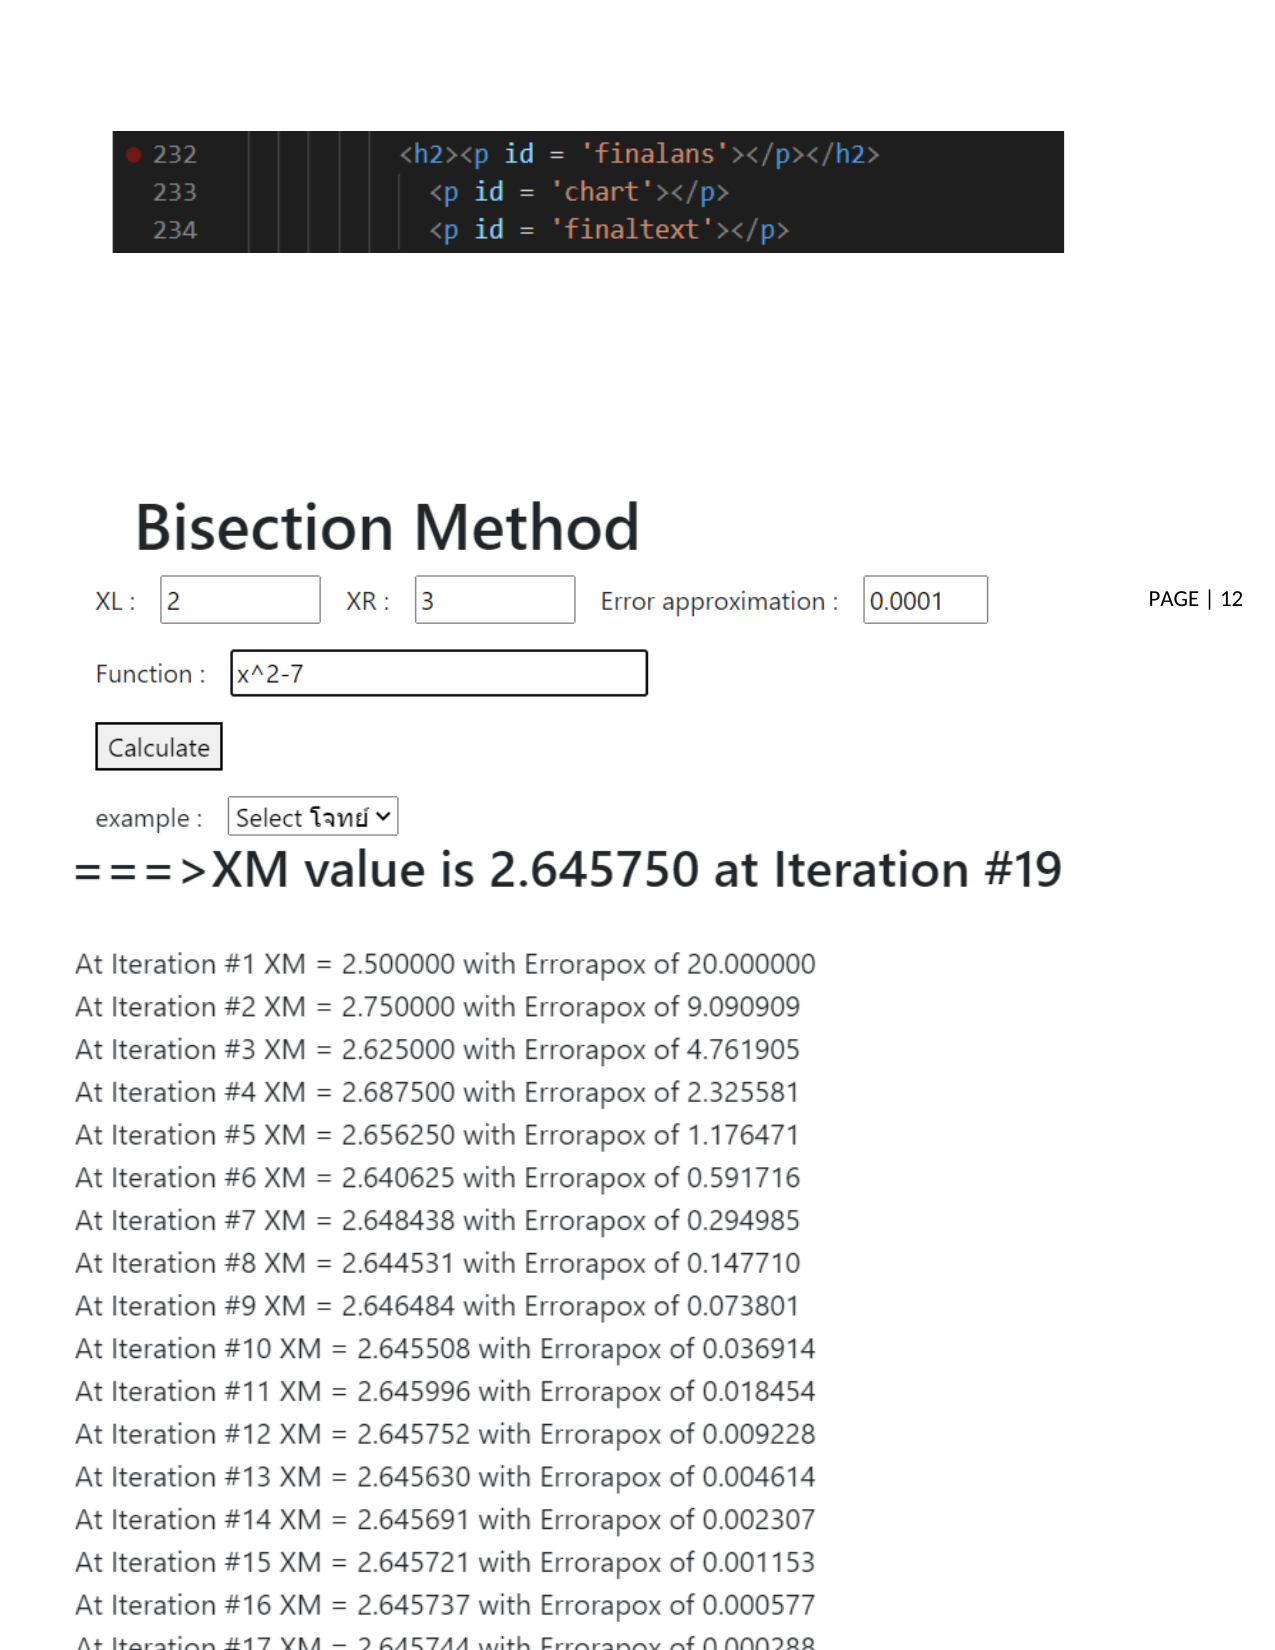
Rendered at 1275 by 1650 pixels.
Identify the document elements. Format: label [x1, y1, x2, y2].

picture [75, 914, 1200, 1650]
picture [70, 490, 1196, 906]
picture [112, 131, 1065, 253]
